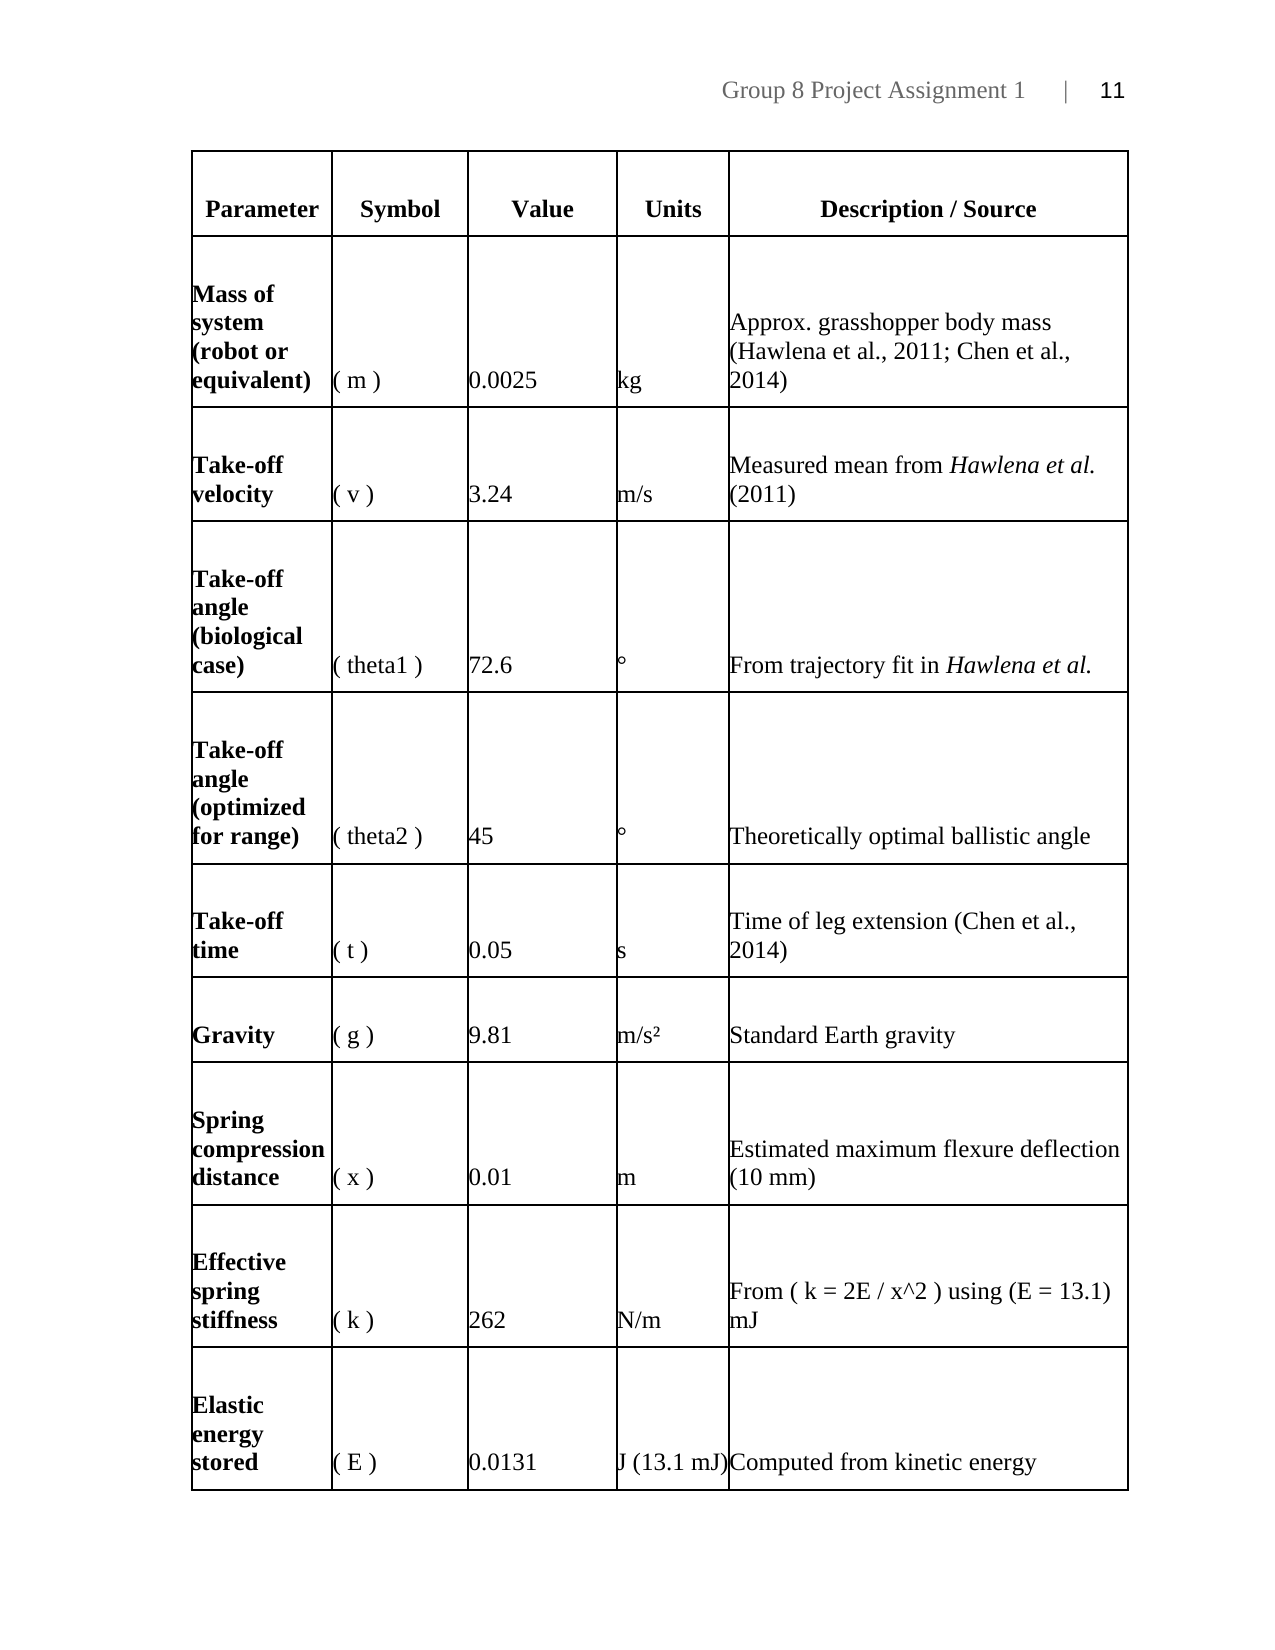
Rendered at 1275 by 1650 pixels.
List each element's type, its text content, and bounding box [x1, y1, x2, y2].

table_cell s [618, 865, 728, 976]
table_cell From ( k = 2E / x^2 ) using (E = 13.1) mJ [730, 1206, 1127, 1346]
table_cell Spring compression distance [193, 1063, 331, 1204]
table_cell ( g ) [333, 978, 467, 1061]
table_cell Time of leg extension (Chen et al., 2014) [730, 865, 1127, 976]
table_cell m/s [618, 408, 728, 520]
table_cell m [618, 1063, 728, 1204]
table_header Parameter [193, 152, 331, 235]
table_cell Gravity [193, 978, 331, 1061]
table_cell Take-off angle (optimized for range) [193, 693, 331, 862]
table_cell Standard Earth gravity [730, 978, 1127, 1061]
table_cell ( m ) [333, 237, 467, 406]
table_cell Measured mean from Hawlena et al. (2011) [730, 408, 1127, 520]
table_cell ( x ) [333, 1063, 467, 1204]
table_cell Mass of system (robot or equivalent) [193, 237, 331, 406]
table_cell ( k ) [333, 1206, 467, 1346]
table_cell Take-off angle (biological case) [193, 522, 331, 691]
table_cell 9.81 [469, 978, 616, 1061]
table_cell ( theta1 ) [333, 522, 467, 691]
table_cell 0.05 [469, 865, 616, 976]
table_header Description / Source [730, 152, 1127, 235]
table_header Symbol [333, 152, 467, 235]
table_cell ( v ) [333, 408, 467, 520]
table_cell Take-off velocity [193, 408, 331, 520]
table_cell Theoretically optimal ballistic angle [730, 693, 1127, 862]
table_cell Take-off time [193, 865, 331, 976]
table_cell J (13.1 mJ) [618, 1348, 728, 1489]
table_cell Approx. grasshopper body mass (Hawlena et al., 2011; Chen et al., 2014) [730, 237, 1127, 406]
table_cell Estimated maximum flexure deflection (10 mm) [730, 1063, 1127, 1204]
table_cell ° [618, 693, 728, 862]
table_cell Effective spring stiffness [193, 1206, 331, 1346]
table_cell 45 [469, 693, 616, 862]
table_cell N/m [618, 1206, 728, 1346]
table_cell 72.6 [469, 522, 616, 691]
table_cell 0.0131 [469, 1348, 616, 1489]
table_cell ( theta2 ) [333, 693, 467, 862]
table_cell 0.0025 [469, 237, 616, 406]
table_header Units [618, 152, 728, 235]
table_cell Elastic energy stored [193, 1348, 331, 1489]
table_cell 3.24 [469, 408, 616, 520]
table_cell m/s² [618, 978, 728, 1061]
table_cell ( t ) [333, 865, 467, 976]
table_cell kg [618, 237, 728, 406]
table_cell ( E ) [333, 1348, 467, 1489]
table_cell Computed from kinetic energy [730, 1348, 1127, 1489]
table_cell 0.01 [469, 1063, 616, 1204]
table_cell From trajectory fit in Hawlena et al. [730, 522, 1127, 691]
table_header Value [469, 152, 616, 235]
table_cell ° [618, 522, 728, 691]
table_cell 262 [469, 1206, 616, 1346]
